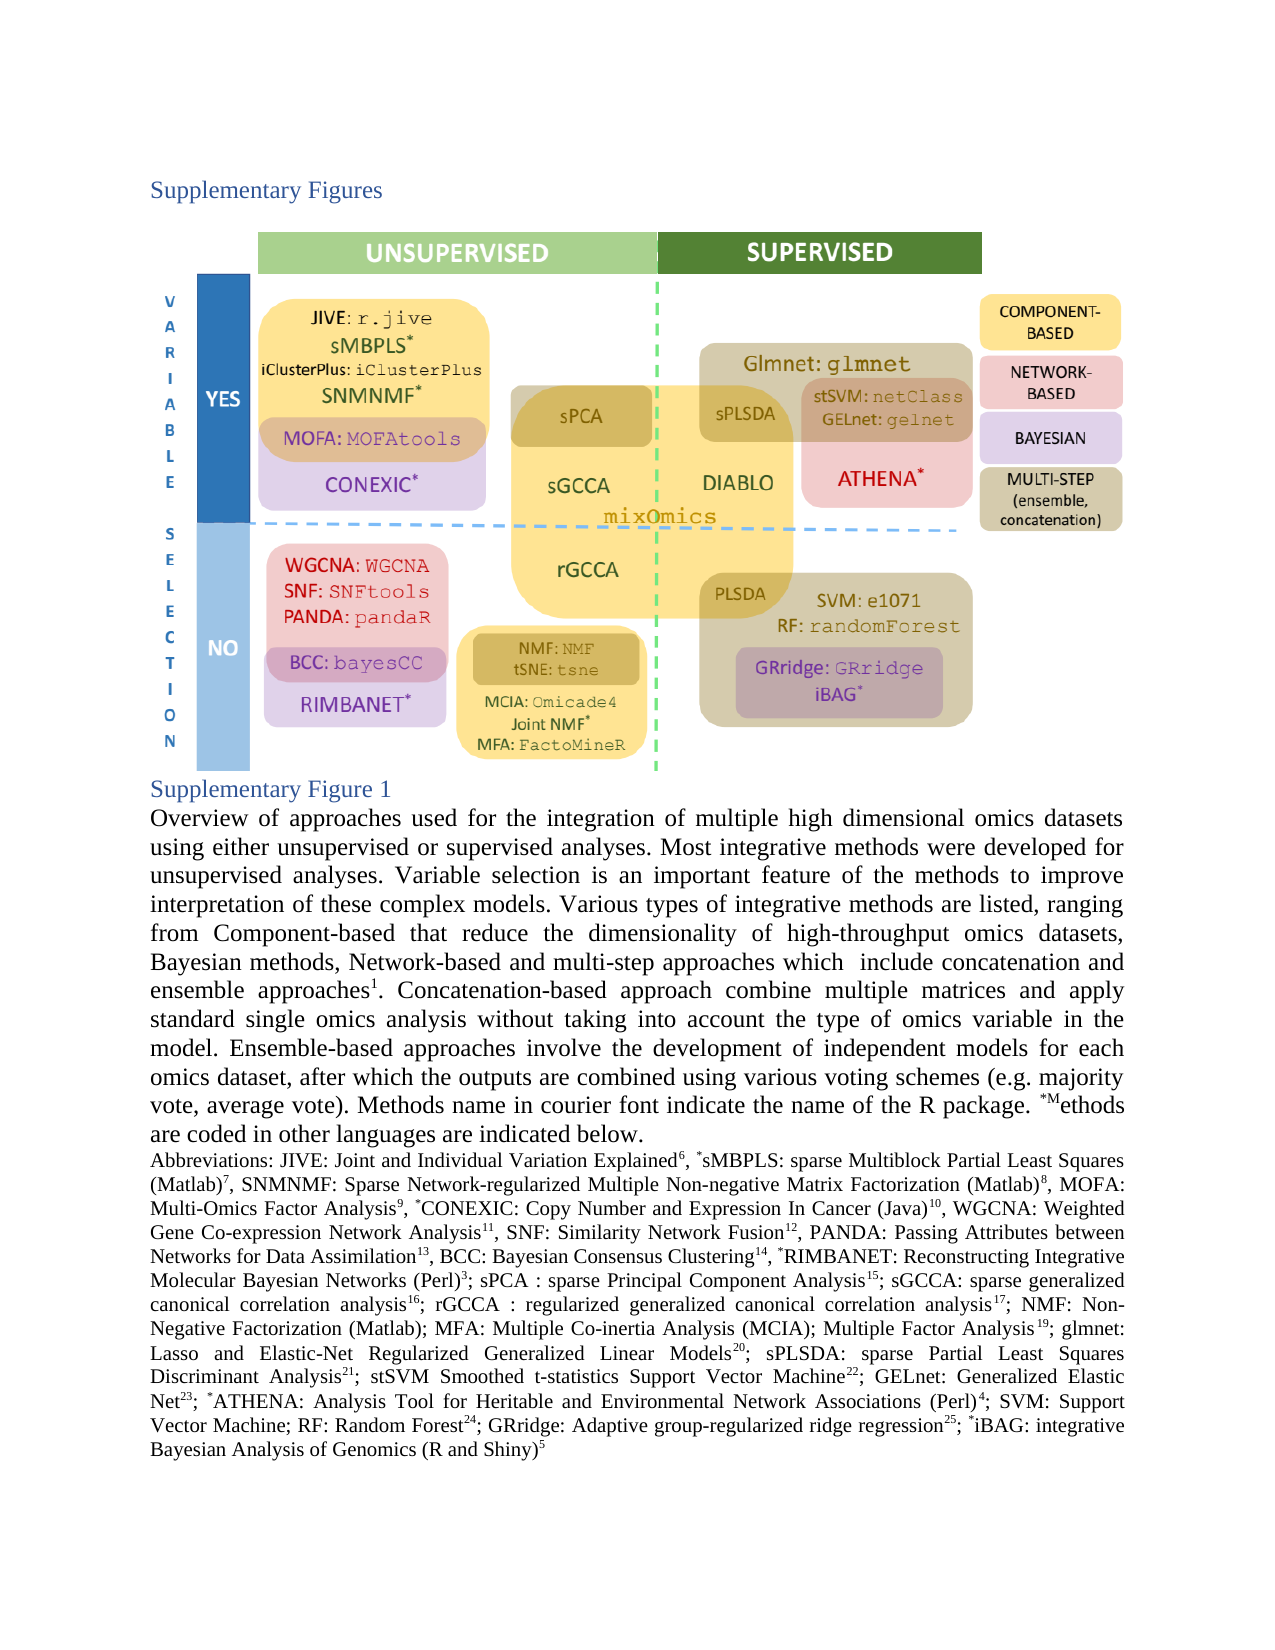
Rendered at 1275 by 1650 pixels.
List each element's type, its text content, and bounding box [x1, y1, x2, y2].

text Overview of approaches used for the integration of multiple high dimensional omics datasets using either unsupervised or supervised analyses. Most integrative methods were developed for unsupervised analyses. Variable selection is an important feature of the methods to improve interpretation of these complex models. Various types of integrative methods are listed, ranging from Component-based that reduce the dimensionality of high-throughput omics datasets, Bayesian methods, Network-based and multi-step approaches which include concatenation and ensemble approaches1. Concatenation-based approach combine multiple matrices and apply standard single omics analysis without taking into account the type of omics variable in the model. Ensemble-based approaches involve the development of independent models for each omics dataset, after which the outputs are combined using various voting schemes (e.g. majority vote, average vote). Methods name in courier font indicate the name of the R package. *Methods are coded in other languages are indicated below. [150, 803, 1125, 1148]
text Abbreviations: JIVE: Joint and Individual Variation Explained6, *sMBPLS: sparse Multiblock Partial Least Squares (Matlab)7, SNMNMF: Sparse Network-regularized Multiple Non-negative Matrix Factorization (Matlab)8, MOFA: Multi-Omics Factor Analysis9, *CONEXIC: Copy Number and Expression In Cancer (Java)10, WGCNA: Weighted Gene Co-expression Network Analysis11, SNF: Similarity Network Fusion12, PANDA: Passing Attributes between Networks for Data Assimilation13, BCC: Bayesian Consensus Clustering14, *RIMBANET: Reconstructing Integrative Molecular Bayesian Networks (Perl)3; sPCA : sparse Principal Component Analysis15; sGCCA: sparse generalized canonical correlation analysis16; rGCCA : regularized generalized canonical correlation analysis17; NMF: Non-Negative Factorization (Matlab); MFA: Multiple Co-inertia Analysis (MCIA); Multiple Factor Analysis19; glmnet: Lasso and Elastic-Net Regularized Generalized Linear Models20; sPLSDA: sparse Partial Least Squares Discriminant Analysis21; stSVM Smoothed t-statistics Support Vector Machine22; GELnet: Generalized Elastic Net23; *ATHENA: Analysis Tool for Heritable and Environmental Network Associations (Perl)4; SVM: Support Vector Machine; RF: Random Forest24; GRridge: Adaptive group-regularized ridge regression25; *iBAG: integrative Bayesian Analysis of Genomics (R and Shiny)5 [150, 1148, 1125, 1461]
subtitle Supplementary Figure 1 [150, 774, 1125, 803]
subtitle Supplementary Figures [150, 175, 1125, 204]
